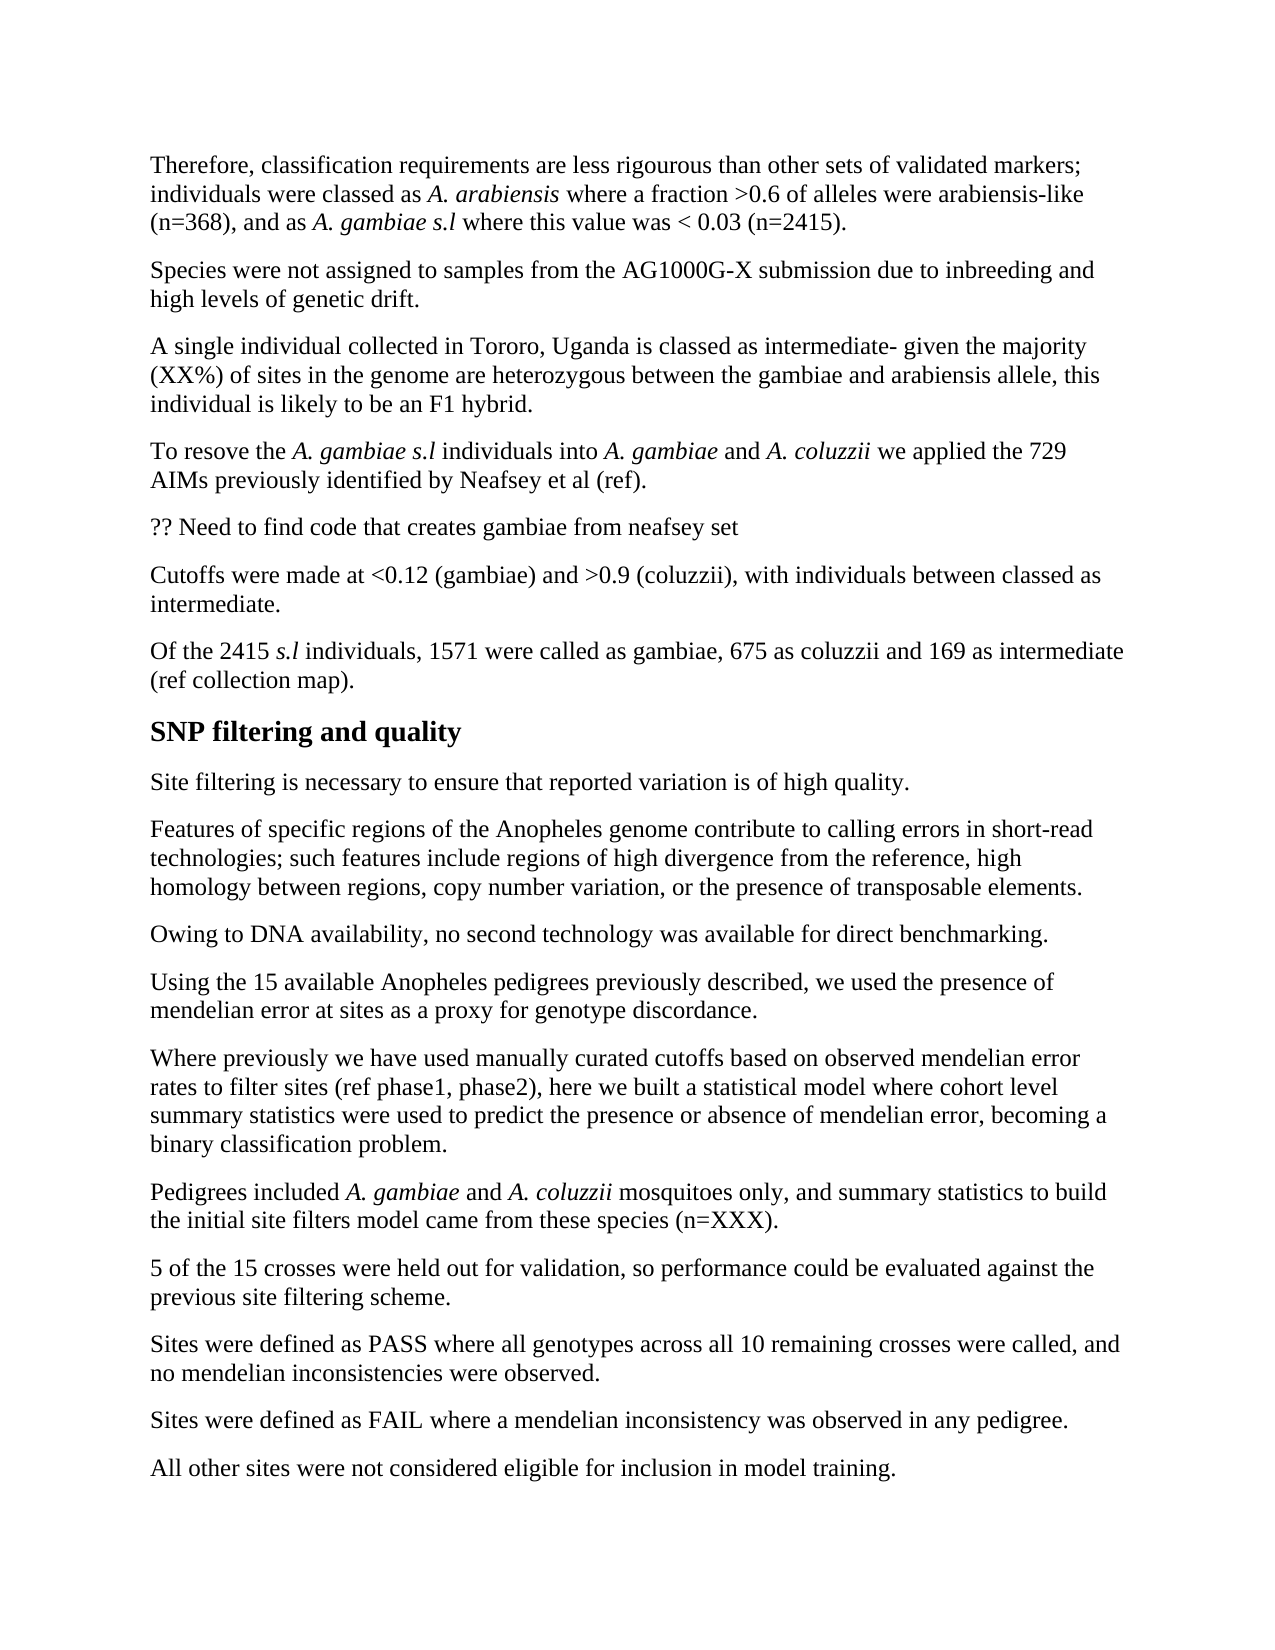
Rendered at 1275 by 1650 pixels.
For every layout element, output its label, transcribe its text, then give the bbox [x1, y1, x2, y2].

text Pedigrees included A. gambiae and A. coluzzii mosquitoes only, and summary statistics to build the initial site filters model came from these species (n=XXX). [150, 1177, 1125, 1234]
text Species were not assigned to samples from the AG1000G-X submission due to inbreeding and high levels of genetic drift. [150, 255, 1125, 312]
text ?? Need to find code that creates gambiae from neafsey set [150, 512, 1125, 541]
text Sites were defined as PASS where all genotypes across all 10 remaining crosses were called, and no mendelian inconsistencies were observed. [150, 1329, 1125, 1387]
text Therefore, classification requirements are less rigourous than other sets of validated markers; individuals were classed as A. arabiensis where a fraction >0.6 of alleles were arabiensis-like (n=368), and as A. gambiae s.l where this value was < 0.03 (n=2415). [150, 150, 1125, 236]
text Cutoffs were made at <0.12 (gambiae) and >0.9 (coluzzii), with individuals between classed as intermediate. [150, 560, 1125, 617]
text All other sites were not considered eligible for inclusion in model training. [150, 1453, 1125, 1482]
text Site filtering is necessary to ensure that reported variation is of high quality. [150, 767, 1125, 796]
subtitle SNP filtering and quality [150, 714, 1125, 748]
text Using the 15 available Anopheles pedigrees previously described, we used the presence of mendelian error at sites as a proxy for genotype discordance. [150, 967, 1125, 1024]
text Of the 2415 s.l individuals, 1571 were called as gambiae, 675 as coluzzii and 169 as intermediate (ref collection map). [150, 636, 1125, 694]
text Features of specific regions of the Anopheles genome contribute to calling errors in short-read technologies; such features include regions of high divergence from the reference, high homology between regions, copy number variation, or the presence of transposable elements. [150, 814, 1125, 901]
text 5 of the 15 crosses were held out for validation, so performance could be evaluated against the previous site filtering scheme. [150, 1253, 1125, 1311]
text Owing to DNA availability, no second technology was available for direct benchmarking. [150, 919, 1125, 948]
text To resove the A. gambiae s.l individuals into A. gambiae and A. coluzzii we applied the 729 AIMs previously identified by Neafsey et al (ref). [150, 436, 1125, 494]
text Sites were defined as FAIL where a mendelian inconsistency was observed in any pedigree. [150, 1406, 1125, 1434]
text Where previously we have used manually curated cutoffs based on observed mendelian error rates to filter sites (ref phase1, phase2), here we built a statistical model where cohort level summary statistics were used to predict the presence or absence of mendelian error, becoming a binary classification problem. [150, 1043, 1125, 1158]
text A single individual collected in Tororo, Uganda is classed as intermediate- given the majority (XX%) of sites in the genome are heterozygous between the gambiae and arabiensis allele, this individual is likely to be an F1 hybrid. [150, 331, 1125, 417]
